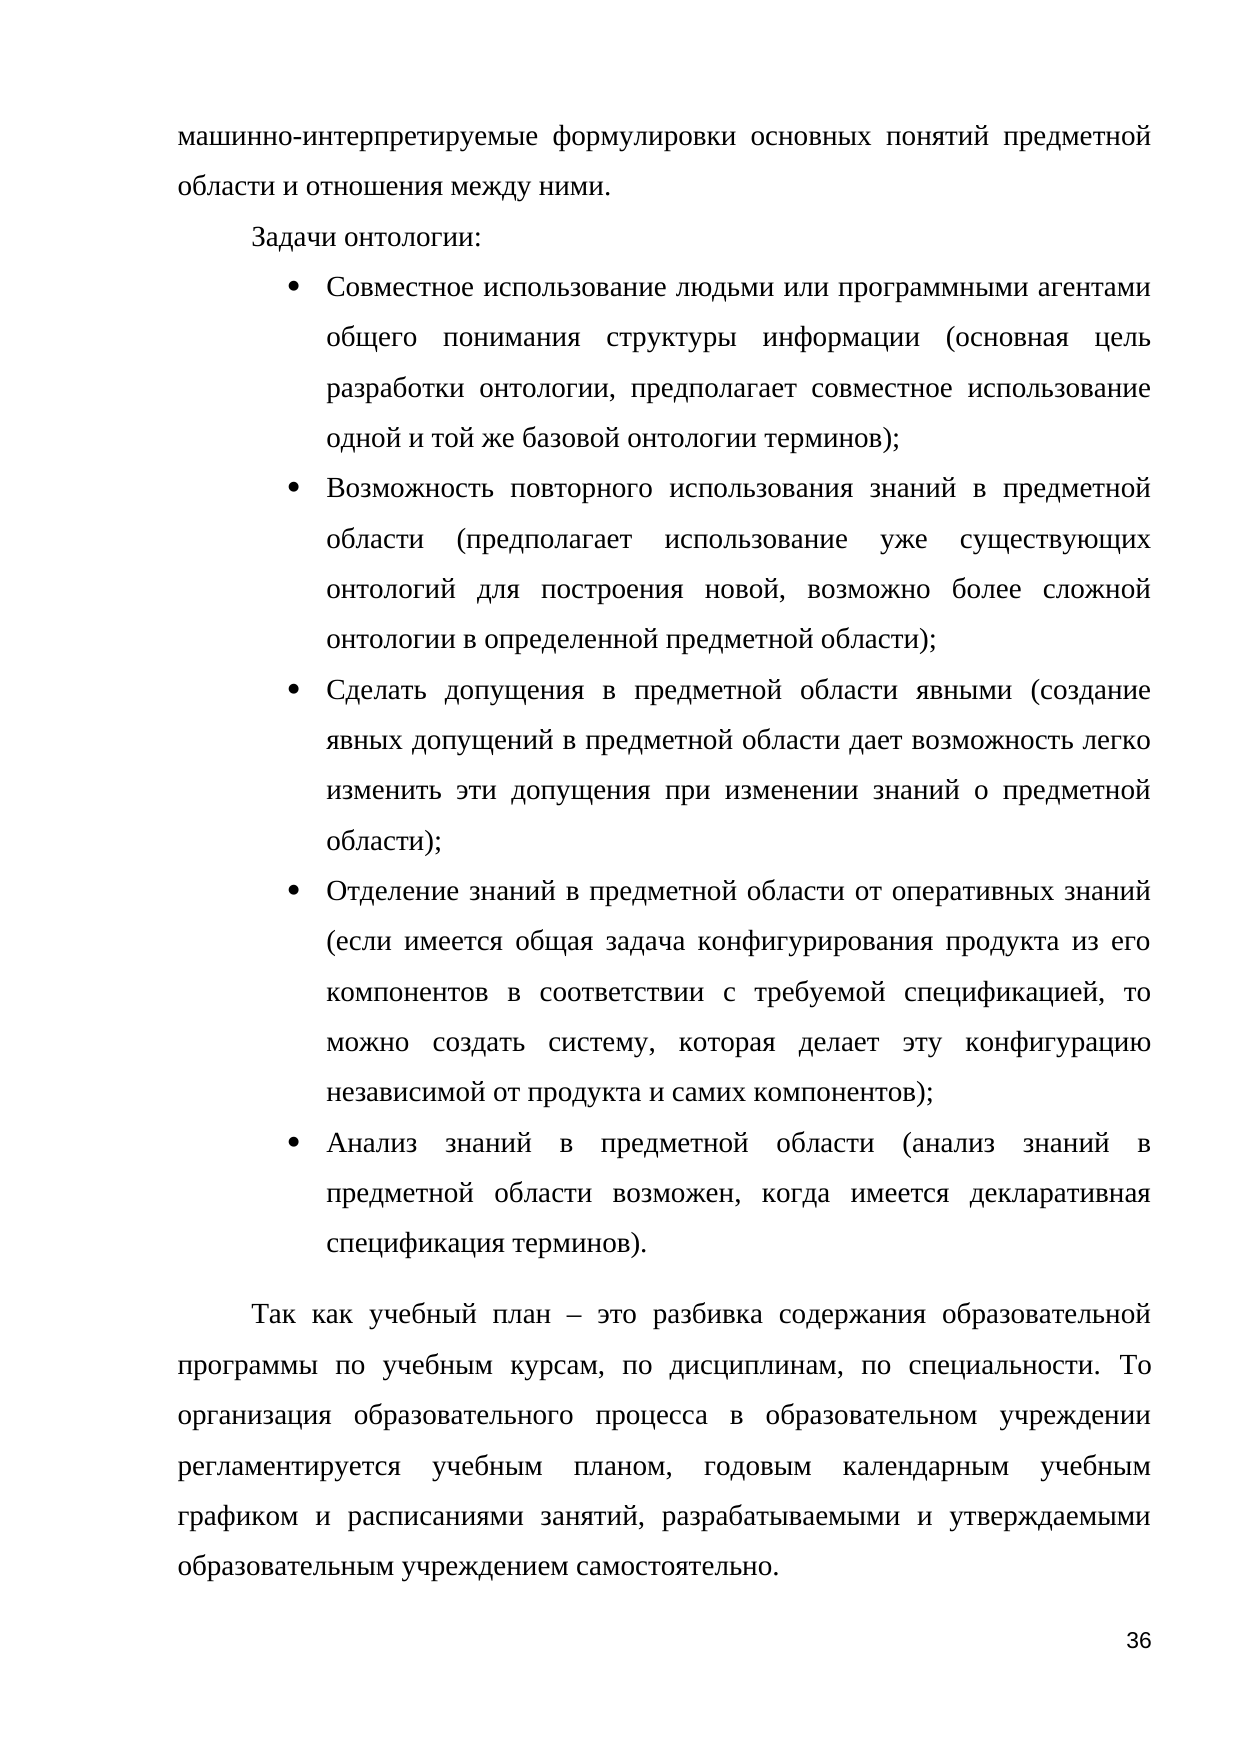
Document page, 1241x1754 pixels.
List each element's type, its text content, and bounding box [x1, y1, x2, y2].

list Отделение знаний в предметной области от оперативных знаний (если имеется общая задача конфигурирования продукта из его компонентов в соответствии с требуемой спецификацией, то можно создать систему, которая делает эту конфигурацию независимой от продукта и самих компонентов); [288, 873, 1152, 1108]
list Совместное использование людьми или программными агентами общего понимания структуры информации (основная цель разработки онтологии, предполагает совместное использование одной и той же базовой онтологии терминов); [288, 269, 1152, 454]
text Задачи онтологии: [177, 219, 1152, 252]
text Так как учебный план – это разбивка содержания образовательной программы по учебным курсам, по дисциплинам, по специальности. То организация образовательного процесса в образовательном учреждении регламентируется учебным планом, годовым календарным учебным графиком и расписаниями занятий, разрабатываемыми и утверждаемыми образовательным учреждением самостоятельно. [177, 1297, 1152, 1582]
list Сделать допущения в предметной области явными (создание явных допущений в предметной области дает возможность легко изменить эти допущения при изменении знаний о предметной области); [288, 672, 1152, 856]
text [177, 118, 1152, 202]
list Возможность повторного использования знаний в предметной области (предполагает использование уже существующих онтологий для построения новой, возможно более сложной онтологии в определенной предметной области); [288, 470, 1152, 655]
list Анализ знаний в предметной области (анализ знаний в предметной области возможен, когда имеется декларативная спецификация терминов). [288, 1125, 1152, 1259]
